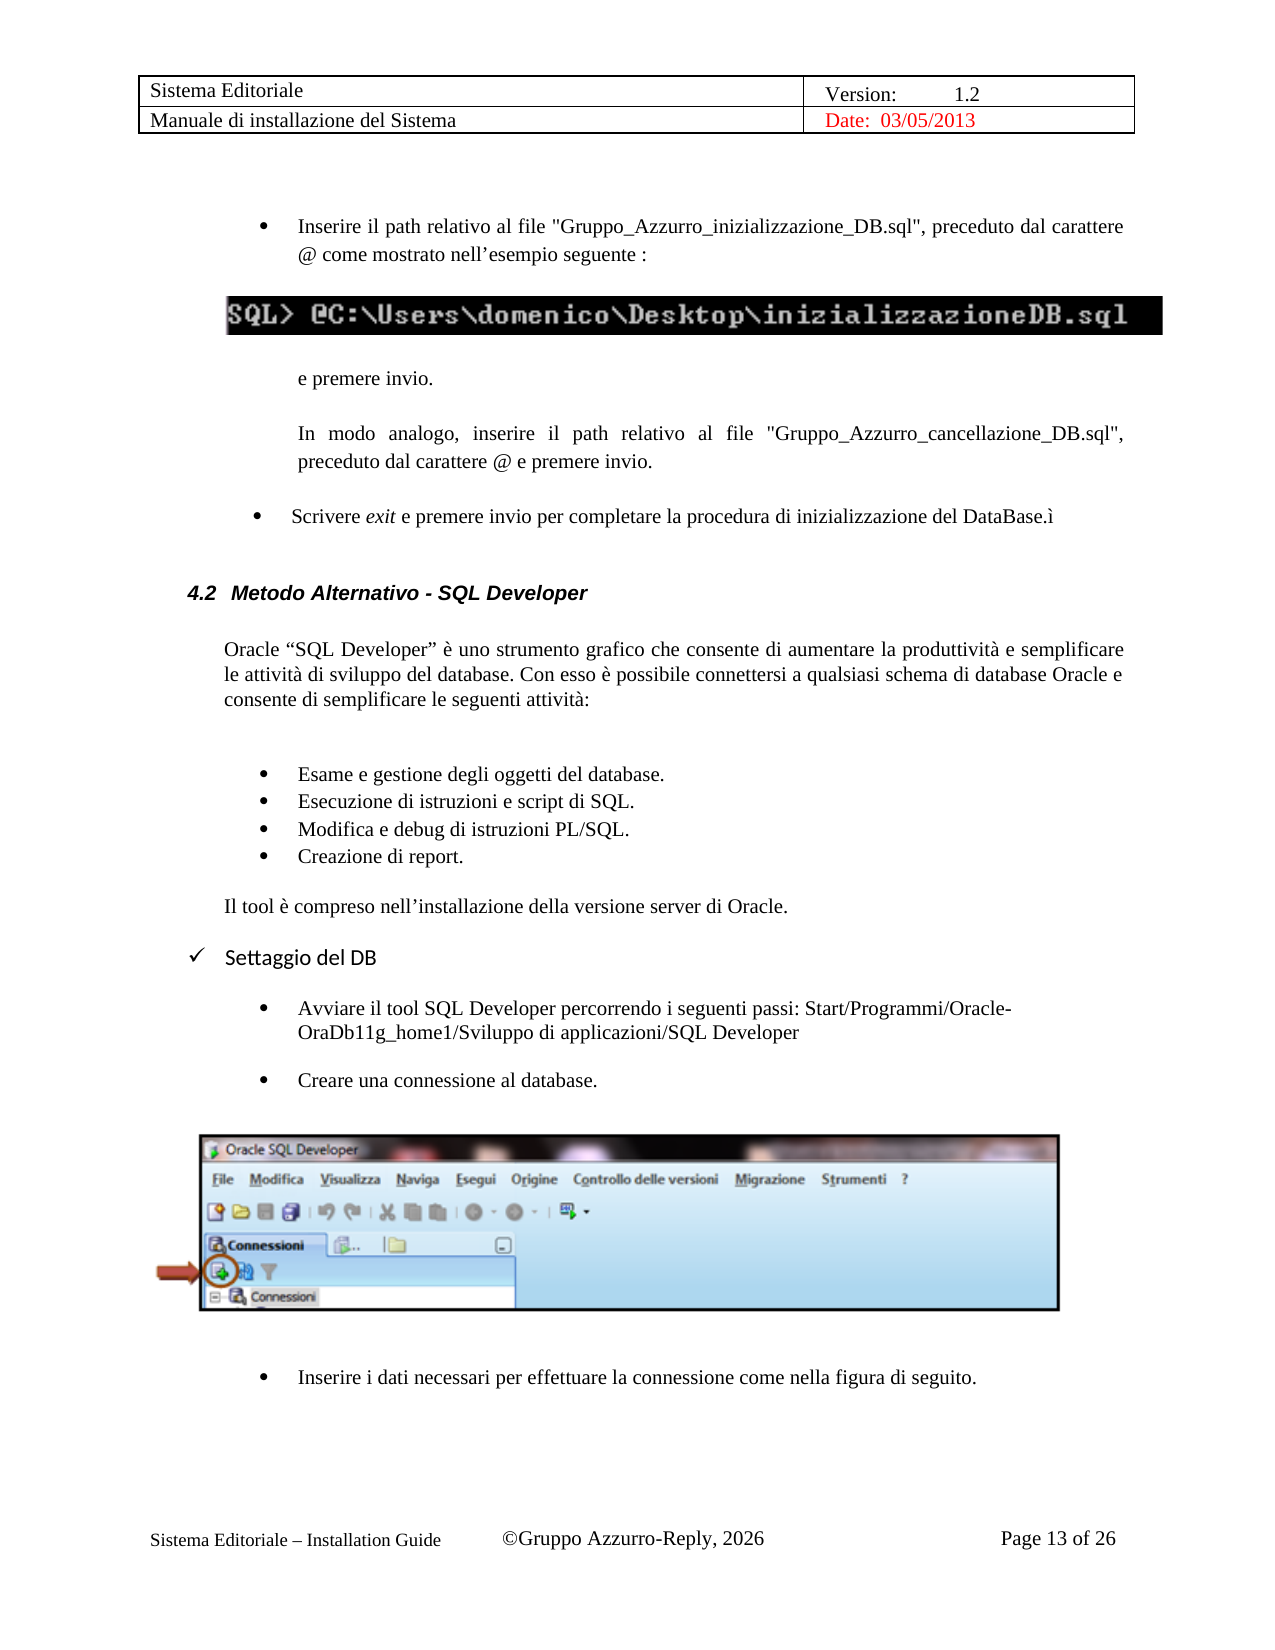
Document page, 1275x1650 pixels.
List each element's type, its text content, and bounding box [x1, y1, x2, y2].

list e premere invio. [298, 366, 1125, 390]
list In modo analogo, inserire il path relativo al file "Gruppo_Azzurro_cancellazione_DB.sql", preceduto dal carattere @ e premere invio. [298, 421, 1125, 473]
list Esame e gestione degli oggetti del database. [260, 761, 1125, 786]
list Scrivere exit e premere invio per completare la procedura di inizializzazione del DataBase.ì [253, 504, 1125, 528]
subtitle Metodo Alternativo - SQL Developer [187, 580, 1125, 605]
list Inserire il path relativo al file "Gruppo_Azzurro_inizializzazione_DB.sql", preceduto dal carattere @ come mostrato nell’esempio seguente : [260, 214, 1125, 266]
text Oracle “SQL Developer” è uno strumento grafico che consente di aumentare la produttività e semplificare le attività di sviluppo del database. Con esso è possibile connettersi a qualsiasi schema di database Oracle e consente di semplificare le seguenti attività: [224, 636, 1125, 711]
list Modifica e debug di istruzioni PL/SQL. [260, 817, 1125, 841]
list Avviare il tool SQL Developer percorrendo i seguenti passi: Start/Programmi/Oracle-OraDb11g_home1/Sviluppo di applicazioni/SQL Developer [260, 996, 1125, 1044]
list Inserire i dati necessari per effettuare la connessione come nella figura di seguito. [260, 1364, 1125, 1389]
picture [225, 296, 1163, 335]
text Il tool è compreso nell’installazione della versione server di Oracle. [224, 893, 1125, 918]
list Creazione di report. [260, 844, 1125, 868]
list Settaggio del DB [187, 943, 1125, 971]
list Creare una connessione al database. [260, 1068, 1125, 1120]
picture [150, 1120, 1074, 1341]
list Esecuzione di istruzioni e script di SQL. [260, 789, 1125, 813]
